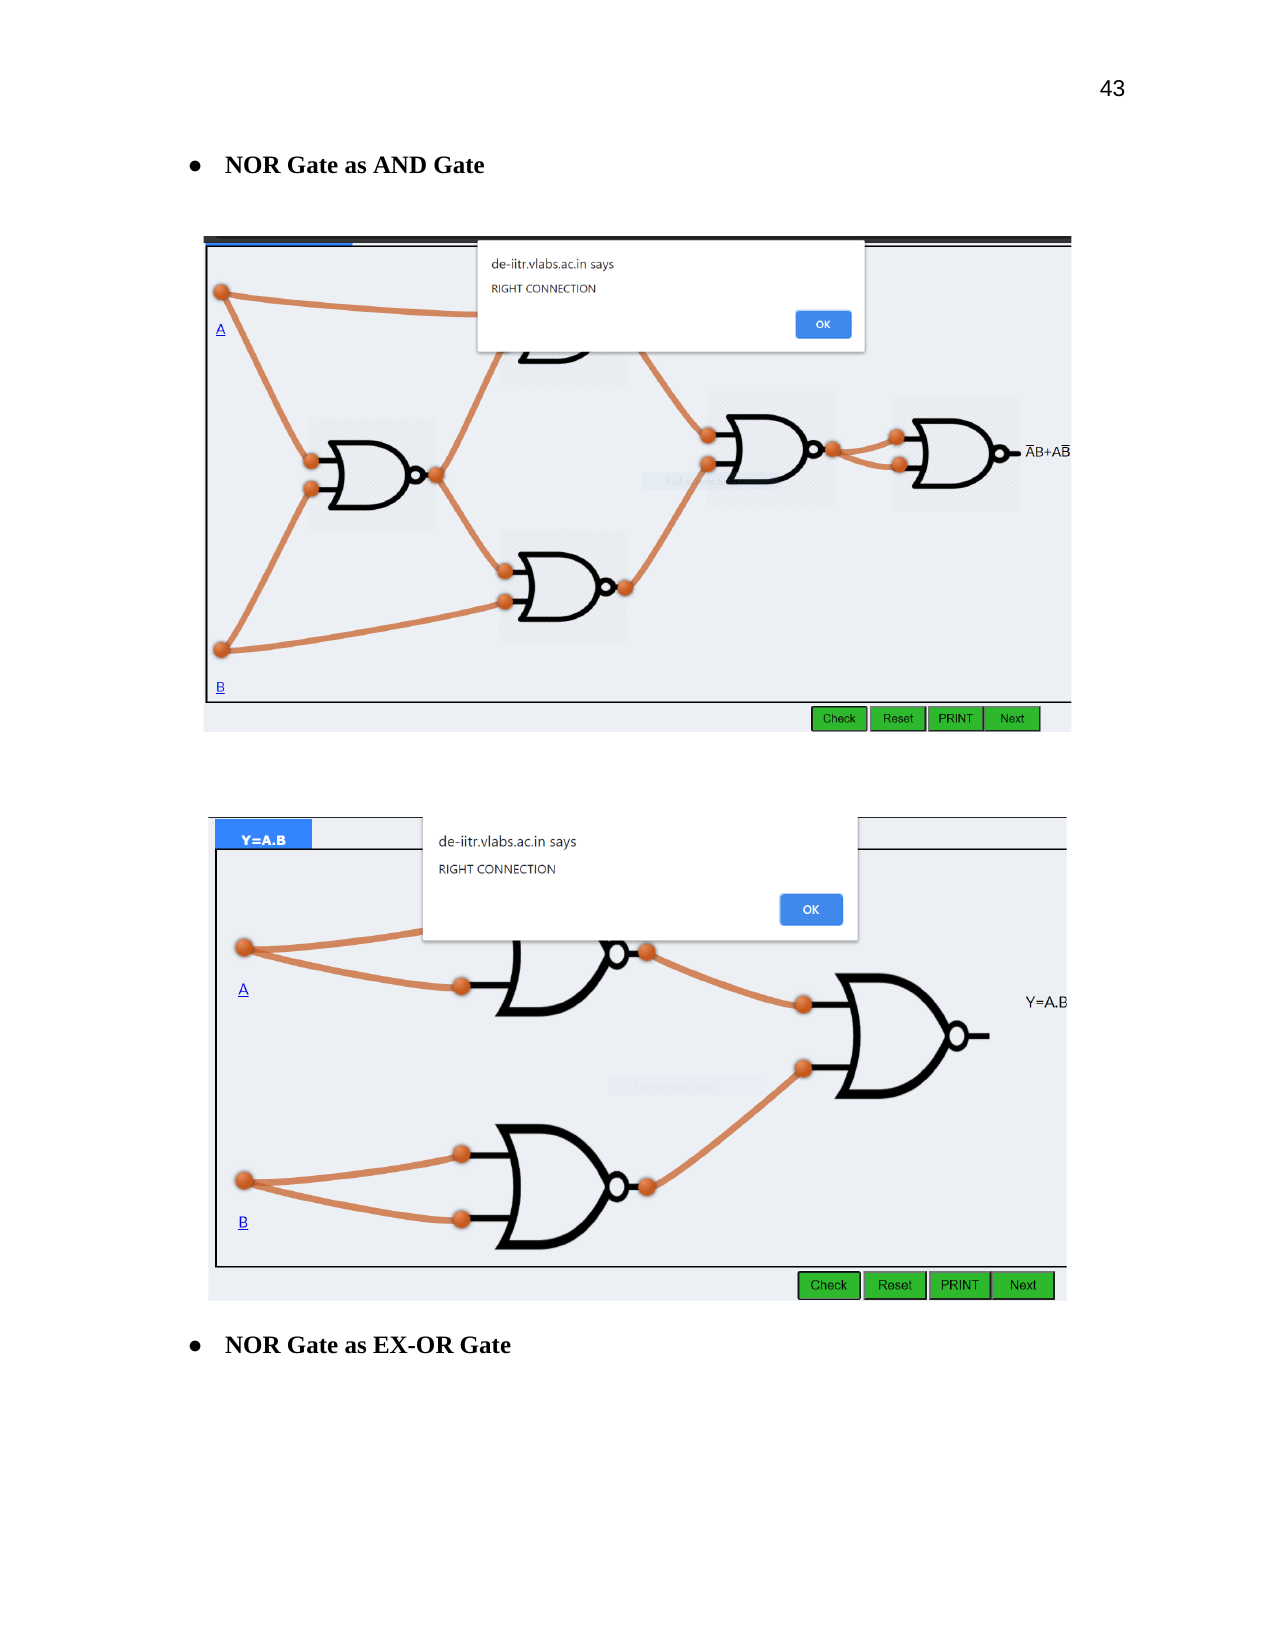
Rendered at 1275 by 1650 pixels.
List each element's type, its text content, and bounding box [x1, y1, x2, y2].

list NOR Gate as EX-OR Gate [187, 1330, 1125, 1358]
list NOR Gate as AND Gate [187, 150, 1125, 179]
picture [208, 817, 1067, 1301]
picture [203, 236, 1072, 732]
